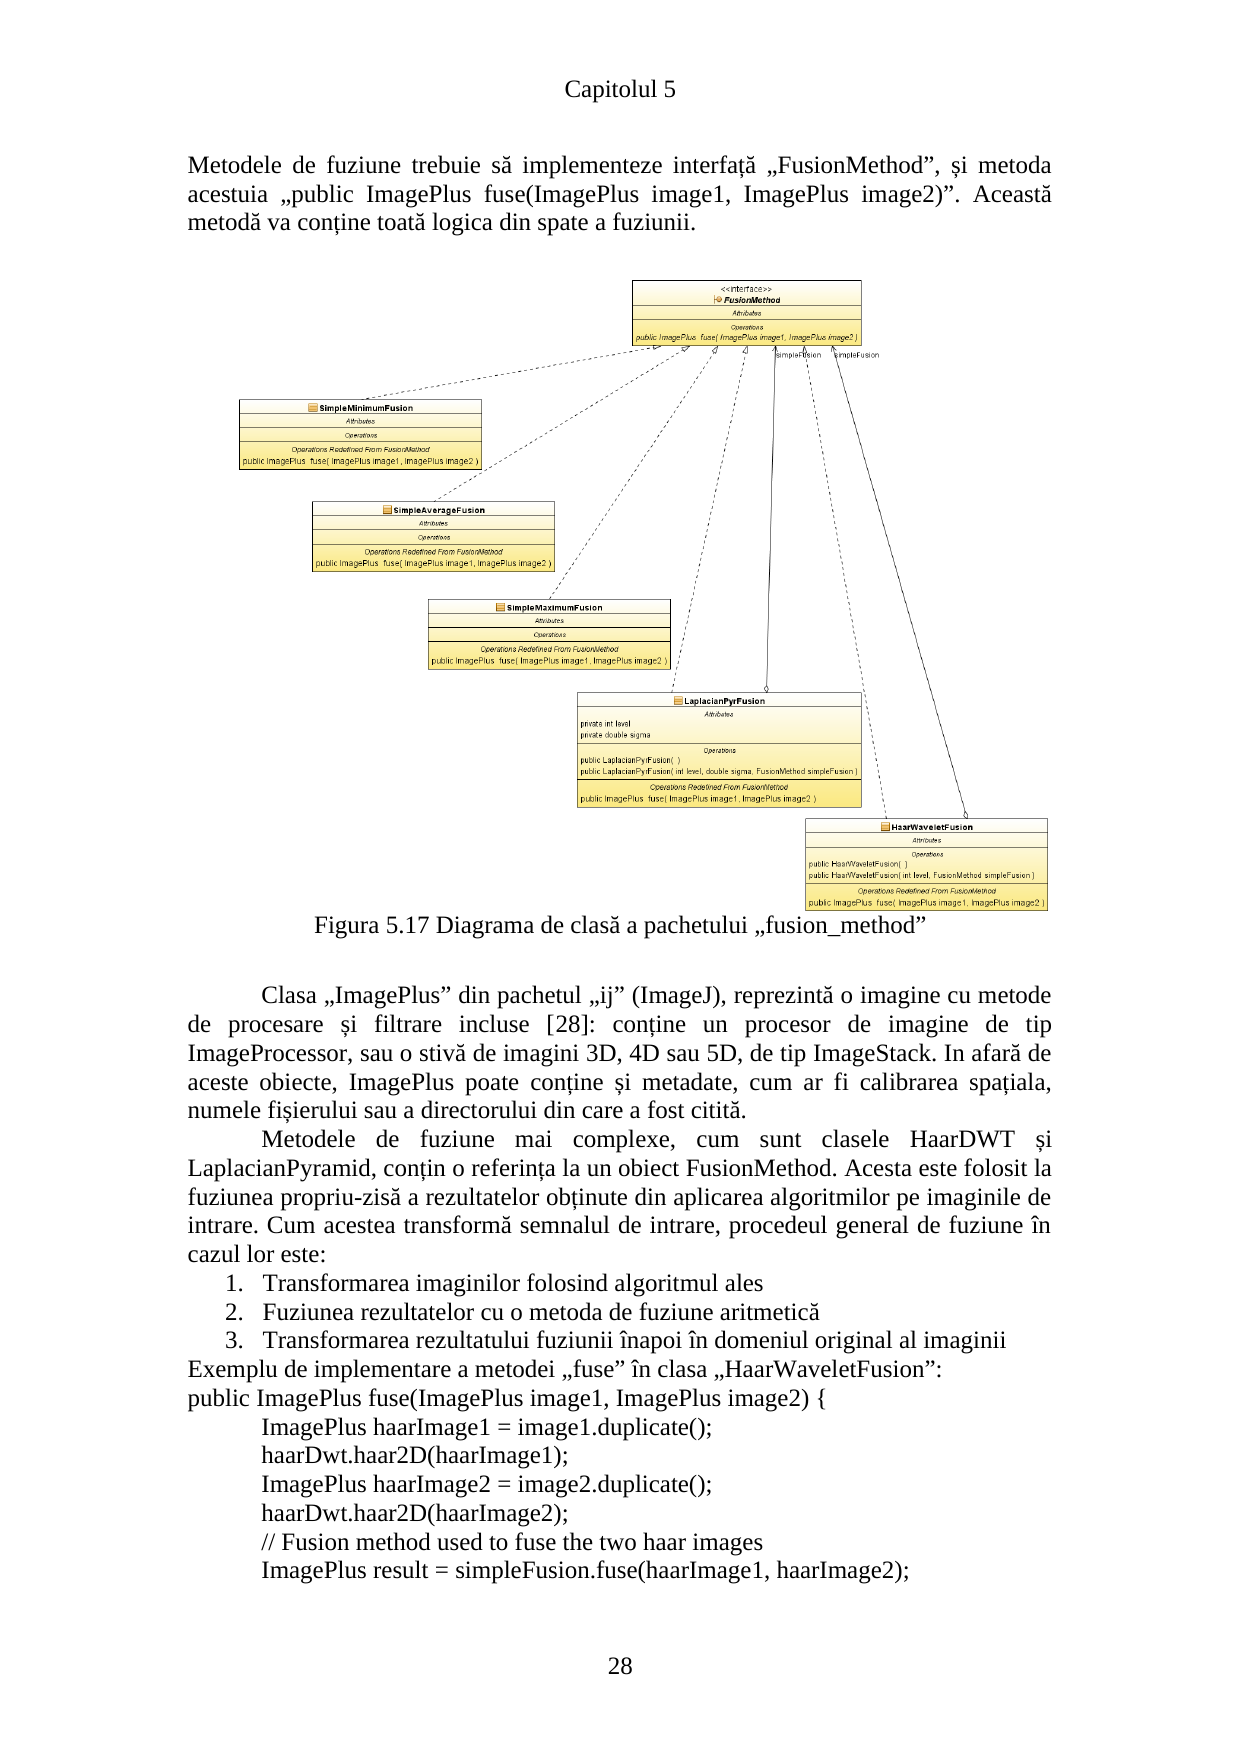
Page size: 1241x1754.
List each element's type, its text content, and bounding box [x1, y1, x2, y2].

text ImagePlus result = simpleFusion.fuse(haarImage1, haarImage2); [187, 1556, 1053, 1584]
text Metodele de fuziune mai complexe, cum sunt clasele HaarDWT și LaplacianPyramid, conțin o referința la un obiect FusionMethod. Acesta este folosit la fuziunea propriu-zisă a rezultatelor obținute din aplicarea algoritmilor pe imaginile de intrare. Cum acestea transformă semnalul de intrare, procedeul general de fuziune în cazul lor este: [187, 1124, 1053, 1268]
text Clasa „ImagePlus” din pachetul „ij” (ImageJ), reprezintă o imagine cu metode de procesare și filtrare incluse []: conține un procesor de imagine de tip ImageProcessor, sau o stivă de imagini 3D, 4D sau 5D, de tip ImageStack. In afară de aceste obiecte, ImagePlus poate conține și metadate, cum ar fi calibrarea spațiala, numele fișierului sau a directorului din care a fost citită. [187, 981, 1053, 1124]
list Transformarea rezultatului fuziunii înapoi în domeniul original al imaginii [225, 1326, 1053, 1354]
text Figura 5.6 Diagrama de clasă a pachetului „fusion_method” [187, 911, 1053, 939]
text ImagePlus haarImage2 = image2.duplicate(); [187, 1469, 1053, 1498]
text Exemplu de implementare a metodei „fuse” în clasa „HaarWaveletFusion”: [187, 1354, 1053, 1383]
picture [192, 265, 1048, 911]
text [187, 150, 1053, 236]
list Fuziunea rezultatelor cu o metoda de fuziune aritmetică [225, 1297, 1053, 1326]
text // Fusion method used to fuse the two haar images [187, 1527, 1053, 1556]
text haarDwt.haar2D(haarImage1); [187, 1441, 1053, 1469]
text ImagePlus haarImage1 = image1.duplicate(); [187, 1412, 1053, 1441]
list Transformarea imaginilor folosind algoritmul ales [225, 1268, 1053, 1297]
text public ImagePlus fuse(ImagePlus image1, ImagePlus image2) { [187, 1383, 1053, 1412]
text haarDwt.haar2D(haarImage2); [187, 1498, 1053, 1527]
